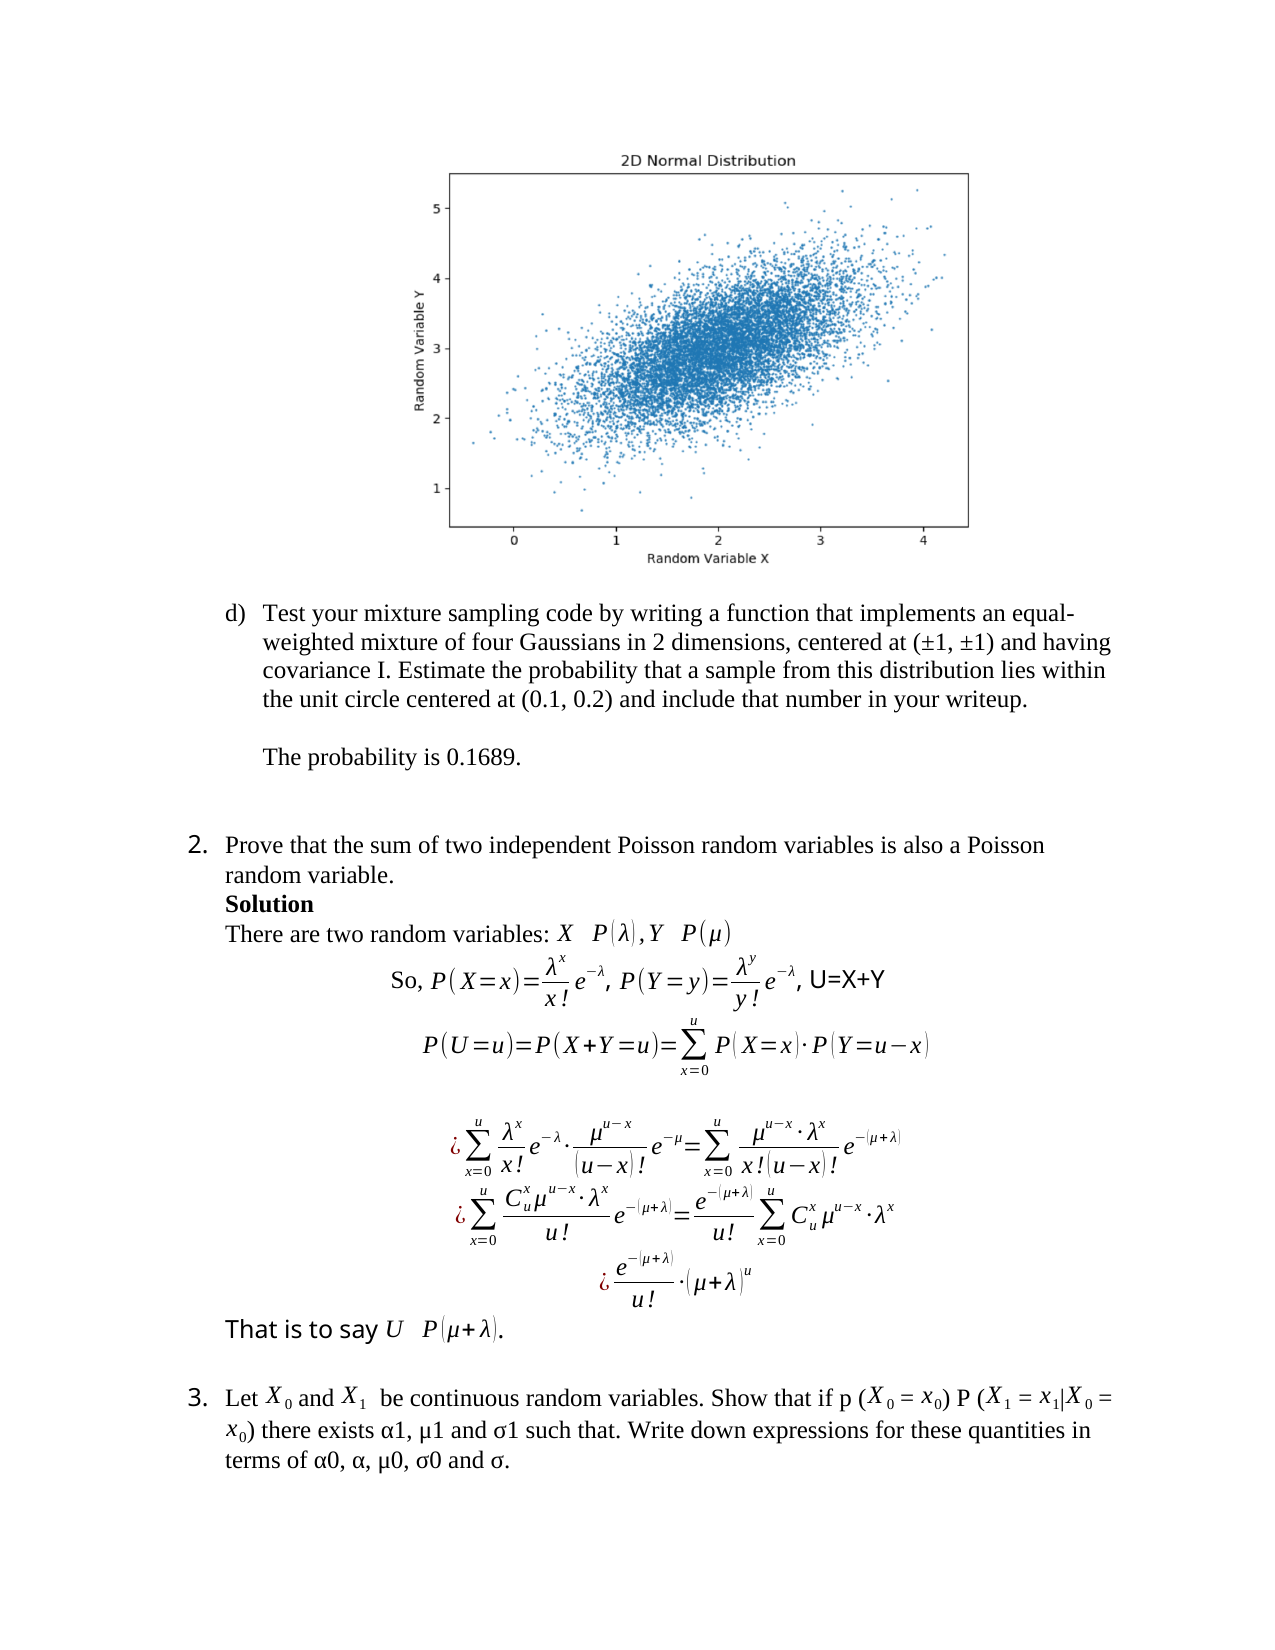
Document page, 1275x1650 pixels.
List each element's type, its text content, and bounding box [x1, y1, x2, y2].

list Prove that the sum of two independent Poisson random variables is also a Poisson random variable. [187, 826, 1125, 889]
picture [404, 150, 984, 569]
text That is to say . [225, 1312, 1125, 1346]
text Solution [225, 889, 1125, 918]
text There are two random variables: [225, 918, 1125, 949]
list Test your mixture sampling code by writing a function that implements an equal- weighted mixture of four Gaussians in 2 dimensions, centered at (±1, ±1) and having covariance I. Estimate the probability that a sample from this distribution lies within the unit circle centered at (0.1, 0.2) and include that number in your writeup. [225, 598, 1125, 713]
text The probability is 0.1689. [262, 742, 1125, 771]
text So, , , U=X+Y [150, 949, 1125, 1011]
list Let and be continuous random variables. Show that if p ( = ) P ( = | = ) there exists α1, μ1 and σ1 such that. Write down expressions for these quantities in terms of α0, α, μ0, σ0 and σ. [187, 1380, 1125, 1474]
